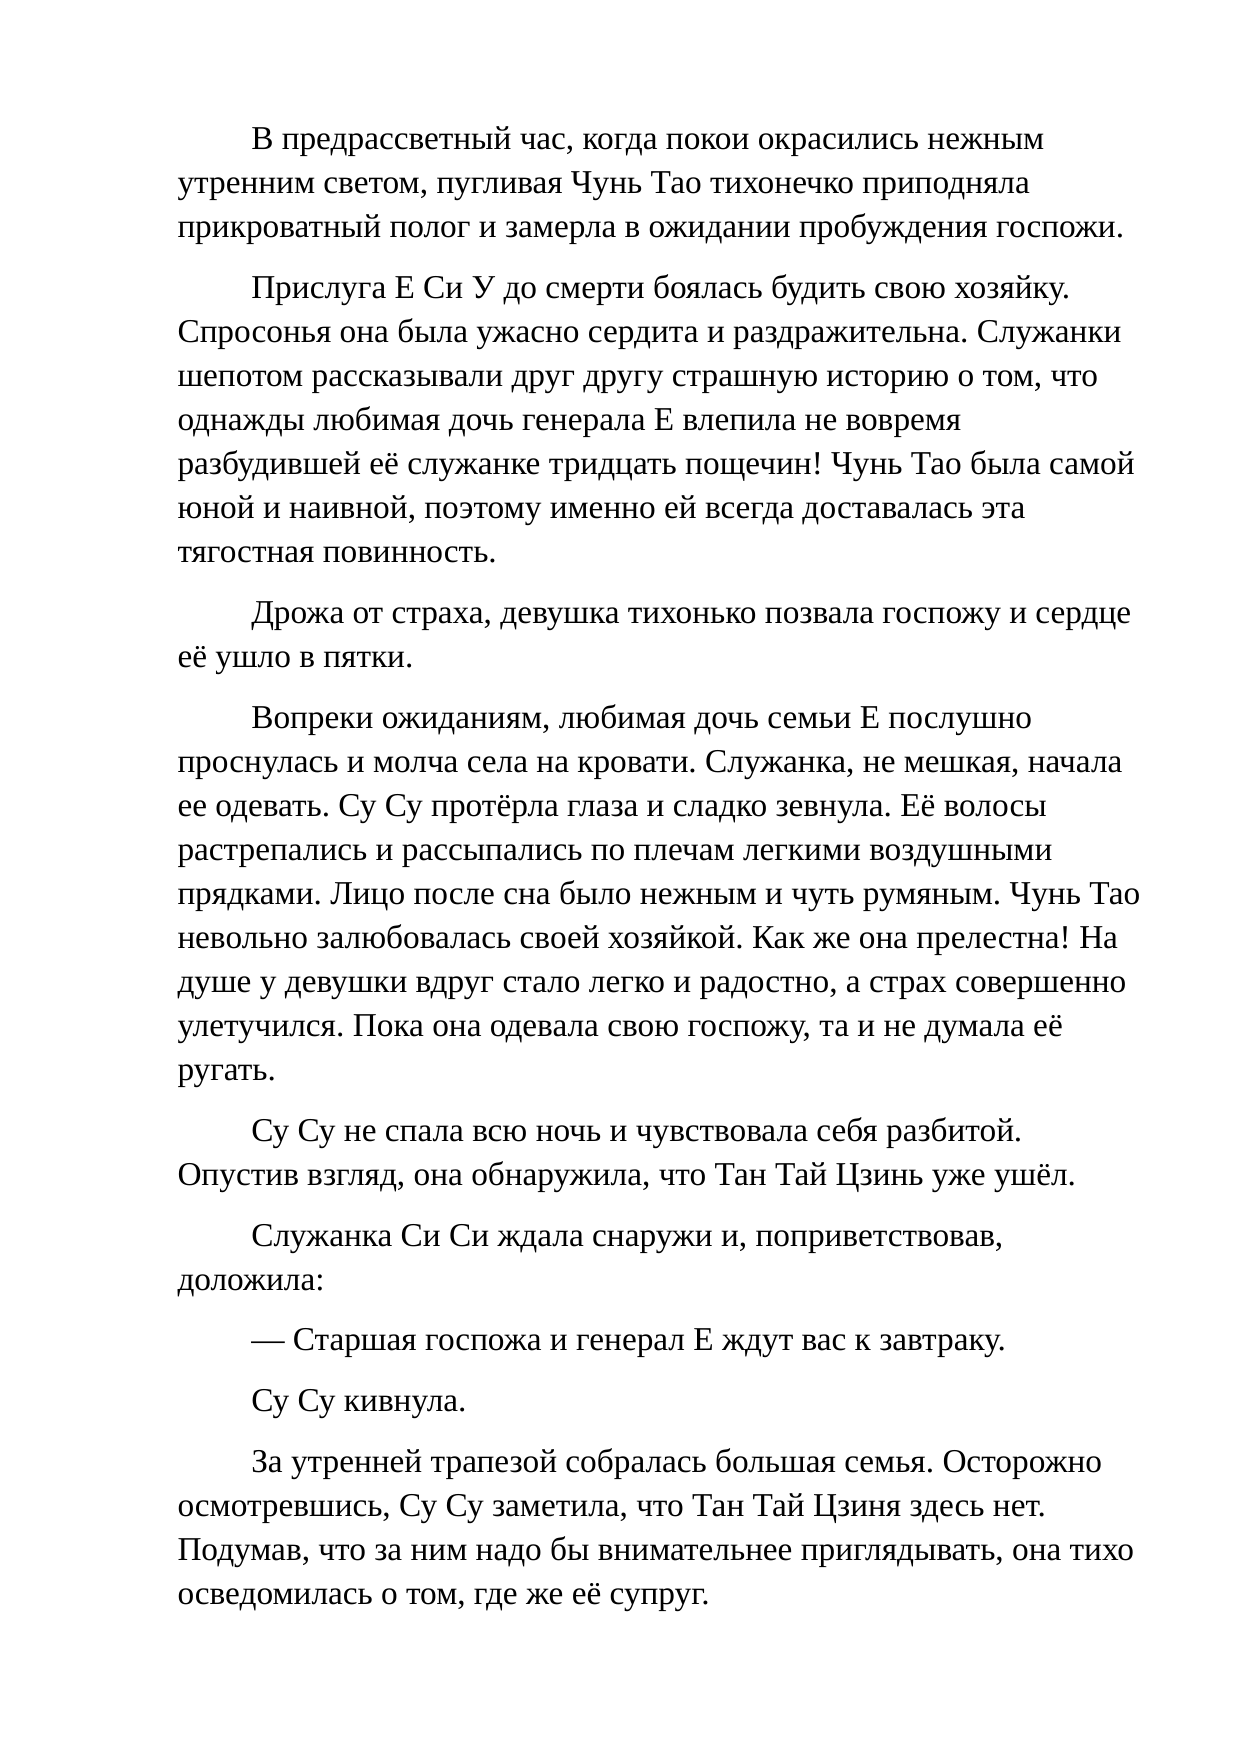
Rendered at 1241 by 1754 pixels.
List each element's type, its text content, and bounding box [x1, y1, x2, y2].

text Служанка Си Си ждала снаружи и, поприветствовав, доложила: [177, 1215, 1152, 1297]
text — Старшая госпожа и генерал Е ждут вас к завтраку. [177, 1320, 1152, 1358]
text Прислуга Е Си У до смерти боялась будить свою хозяйку. Спросонья она была ужасно сердита и раздражительна. Служанки шепотом рассказывали друг другу страшную историю о том, что однажды любимая дочь генерала Е влепила не вовремя разбудившей её служанке тридцать пощечин! Чунь Тао была самой юной и наивной, поэтому именно ей всегда доставалась эта тягостная повинность. [177, 267, 1152, 570]
text Су Су кивнула. [177, 1380, 1152, 1419]
text За утренней трапезой собралась большая семья. Осторожно осмотревшись, Су Су заметила, что Тан Тай Цзиня здесь нет. Подумав, что за ним надо бы внимательнее приглядывать, она тихо осведомилась о том, где же её супруг. [177, 1441, 1152, 1612]
text Вопреки ожиданиям, любимая дочь семьи Е послушно проснулась и молча села на кровати. Служанка, не мешкая, начала ее одевать. Су Су протёрла глаза и сладко зевнула. Её волосы растрепались и рассыпались по плечам легкими воздушными прядками. Лицо после сна было нежным и чуть румяным. Чунь Тао невольно залюбовалась своей хозяйкой. Как же она прелестна! На душе у девушки вдруг стало легко и радостно, а страх совершенно улетучился. Пока она одевала свою госпожу, та и не думала её ругать. [177, 697, 1152, 1088]
text Дрожа от страха, девушка тихонько позвала госпожу и сердце её ушло в пятки. [177, 592, 1152, 674]
text В предрассветный час, когда покои окрасились нежным утренним светом, пугливая Чунь Тао тихонечко приподняла прикроватный полог и замерла в ожидании пробуждения госпожи. [177, 118, 1152, 244]
text Су Су не спала всю ночь и чувствовала себя разбитой. Опустив взгляд, она обнаружила, что Тан Тай Цзинь уже ушёл. [177, 1110, 1152, 1192]
